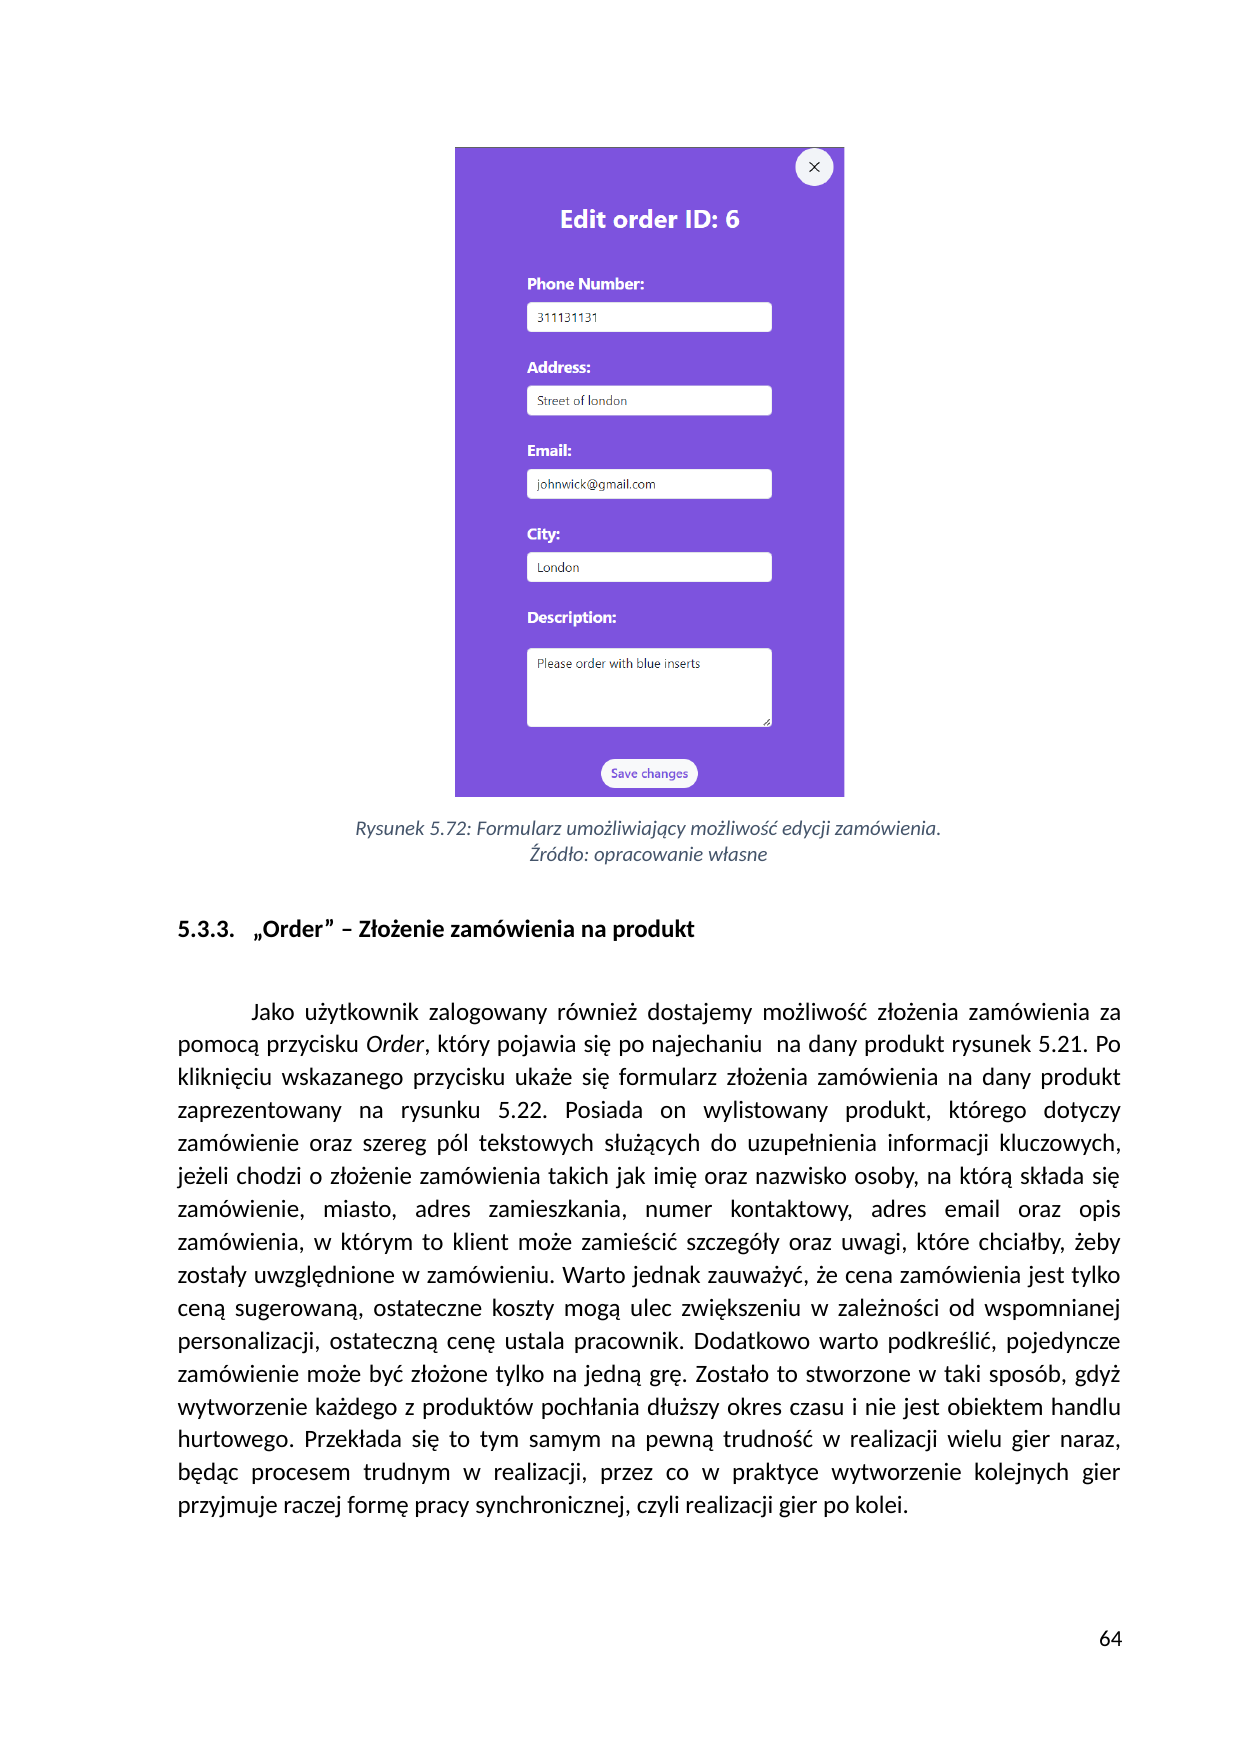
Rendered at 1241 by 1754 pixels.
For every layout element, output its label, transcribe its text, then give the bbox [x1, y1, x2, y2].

subtitle „Order” – Złożenie zamówienia na produkt [177, 913, 1122, 944]
picture [455, 147, 845, 797]
text Źródło: opracowanie własne [177, 841, 1122, 866]
text Jako użytkownik zalogowany również dostajemy możliwość złożenia zamówienia za pomocą przycisku Order, który pojawia się po najechaniu na dany produkt rysunek 5.21. Po kliknięciu wskazanego przycisku ukaże się formularz złożenia zamówienia na dany produkt zaprezentowany na rysunku 5.22. Posiada on wylistowany produkt, którego dotyczy zamówienie oraz szereg pól tekstowych służących do uzupełnienia informacji kluczowych, jeżeli chodzi o złożenie zamówienia takich jak imię oraz nazwisko osoby, na którą składa się zamówienie, miasto, adres zamieszkania, numer kontaktowy, adres email oraz opis zamówienia, w którym to klient może zamieścić szczegóły oraz uwagi, które chciałby, żeby zostały uwzględnione w zamówieniu. Warto jednak zauważyć, że cena zamówienia jest tylko ceną sugerowaną, ostateczne koszty mogą ulec zwiększeniu w zależności od wspomnianej personalizacji, ostateczną cenę ustala pracownik. Dodatkowo warto podkreślić, pojedyncze zamówienie może być złożone tylko na jedną grę. Zostało to stworzone w taki sposób, gdyż wytworzenie każdego z produktów pochłania dłuższy okres czasu i nie jest obiektem handlu hurtowego. Przekłada się to tym samym na pewną trudność w realizacji wielu gier naraz, będąc procesem trudnym w realizacji, przez co w praktyce wytworzenie kolejnych gier przyjmuje raczej formę pracy synchronicznej, czyli realizacji gier po kolei. [177, 996, 1122, 1520]
